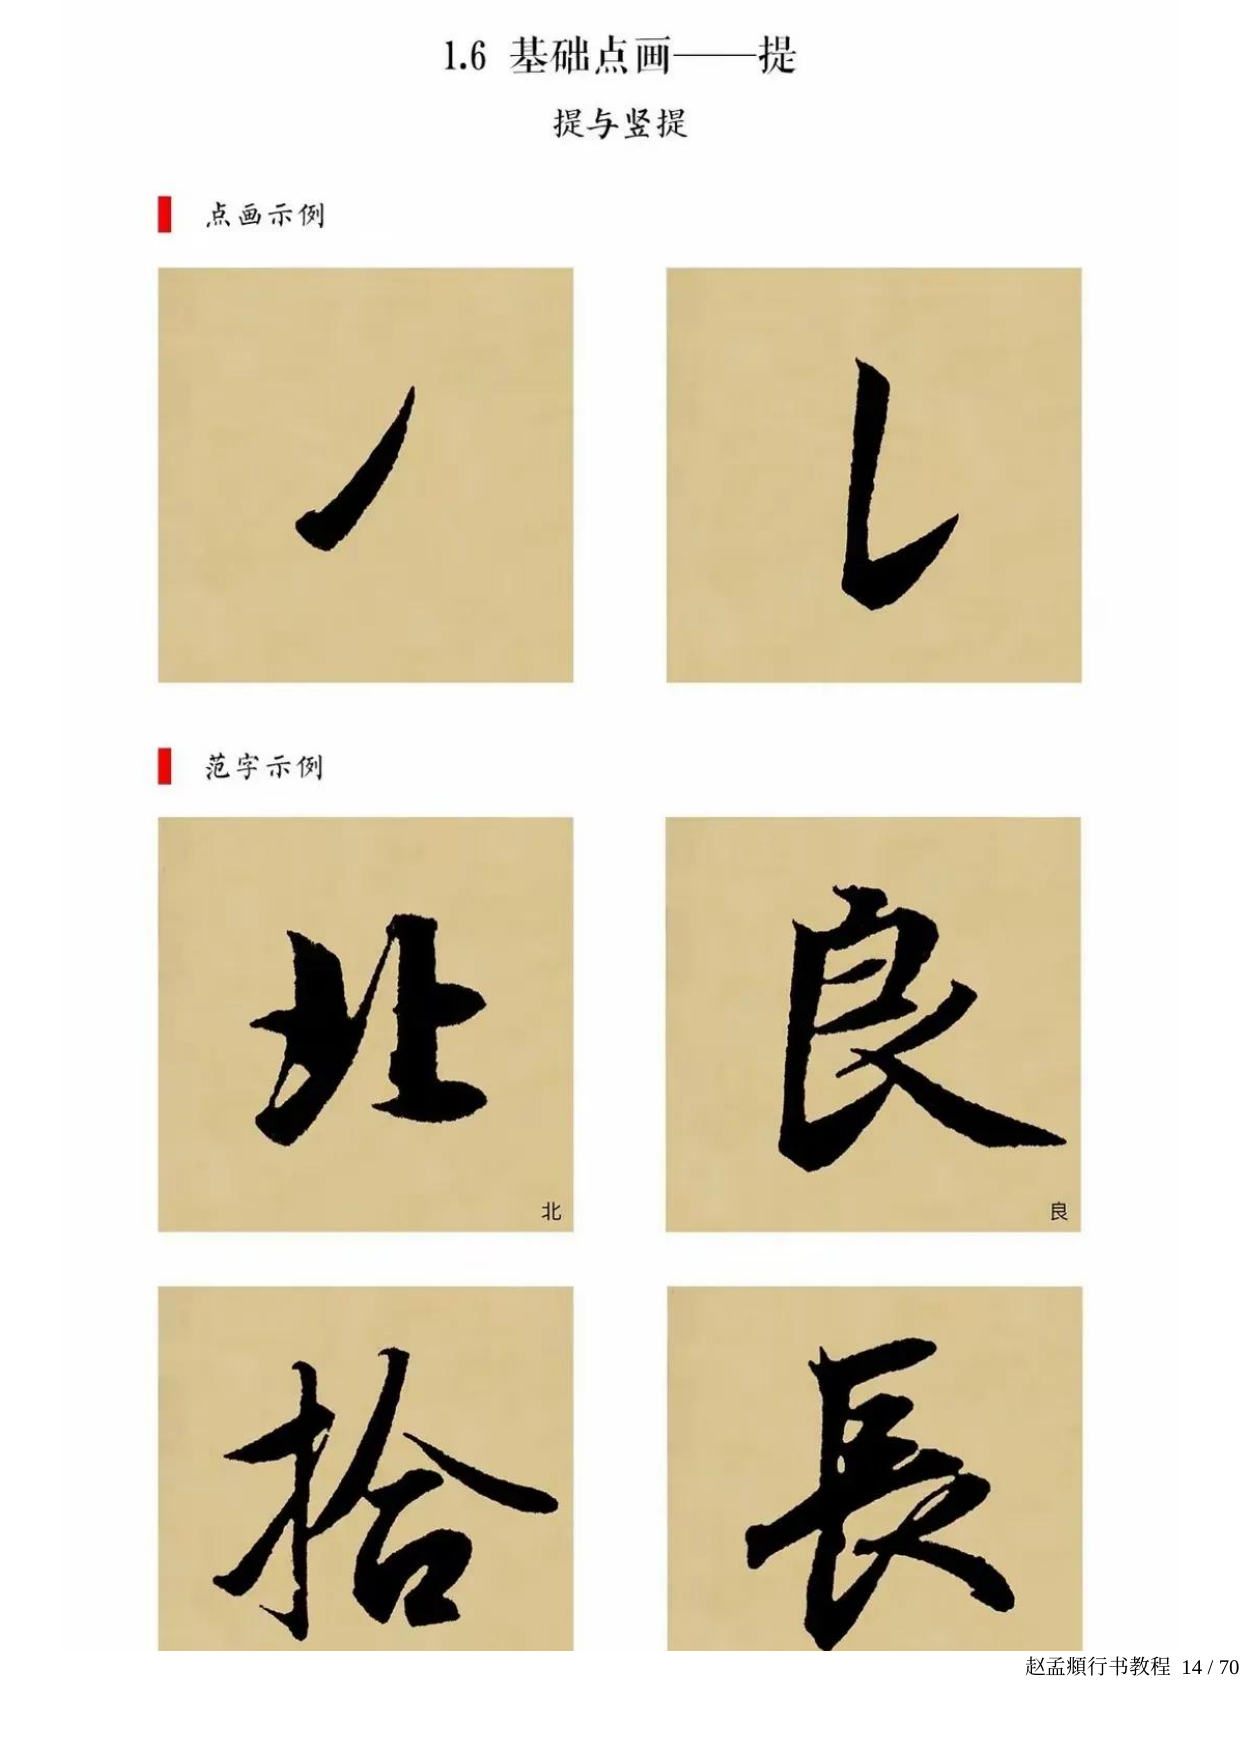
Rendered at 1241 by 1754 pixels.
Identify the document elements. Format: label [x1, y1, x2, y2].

picture [60, 1, 1180, 1651]
